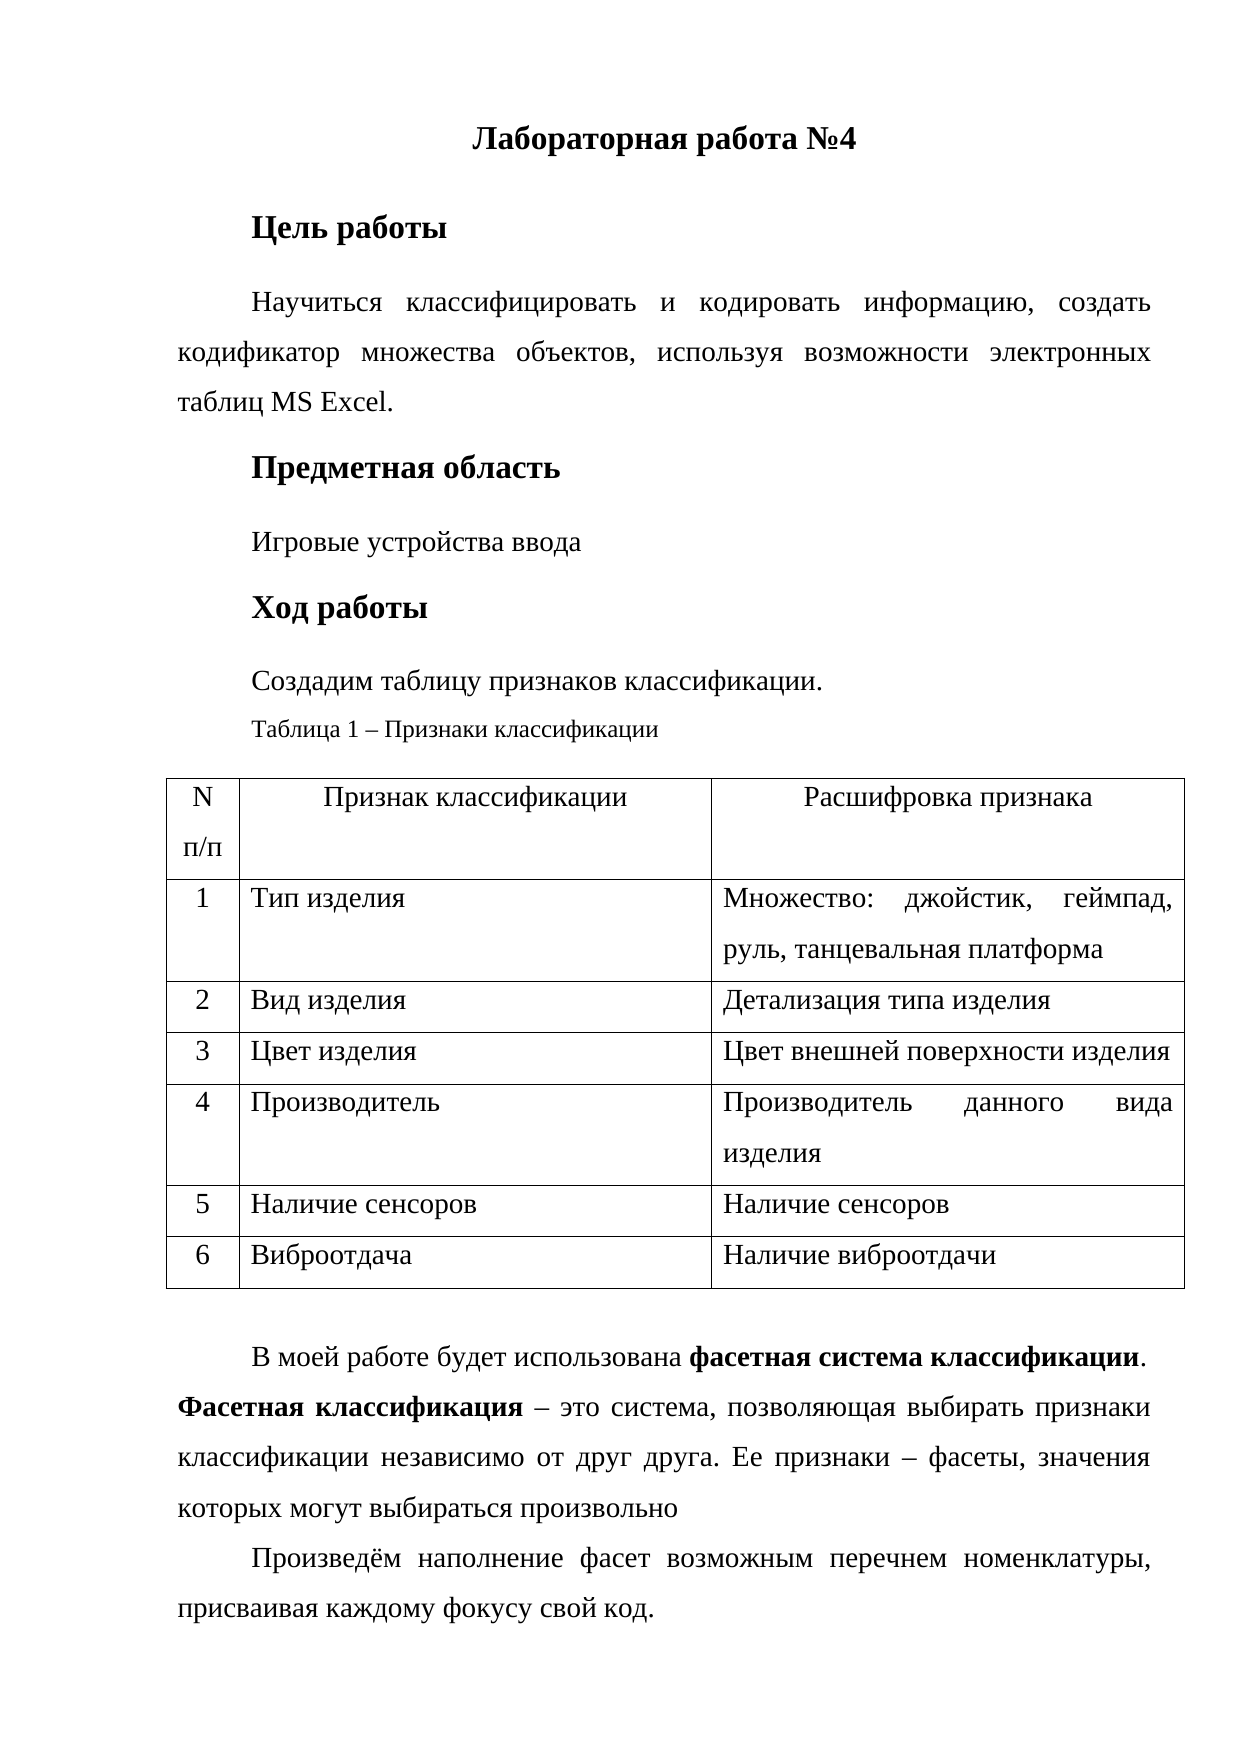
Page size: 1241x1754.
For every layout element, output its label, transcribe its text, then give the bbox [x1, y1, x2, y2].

table_cell 4 [167, 1085, 239, 1185]
text Произведём наполнение фасет возможным перечнем номенклатуры, присваивая каждому фокусу свой код. [177, 1540, 1152, 1624]
table_cell 1 [167, 880, 239, 981]
table_header Признак классификации [240, 779, 711, 879]
text Лабораторная работа №4 [177, 118, 1152, 156]
subtitle Предметная область [177, 447, 1152, 486]
table_cell Цвет изделия [240, 1033, 711, 1083]
table_cell Детализация типа изделия [712, 982, 1184, 1032]
text Таблица 1 – Признаки классификации [177, 714, 1152, 743]
table_cell Наличие сенсоров [240, 1186, 711, 1236]
table_cell Наличие виброотдачи [712, 1237, 1184, 1287]
table_cell Тип изделия [240, 880, 711, 981]
table_cell Производитель [240, 1085, 711, 1185]
table_header Расшифровка признака [712, 779, 1184, 879]
text В моей работе будет использована фасетная система классификации. [177, 1339, 1152, 1372]
text Фасетная классификация – это система, позволяющая выбирать признаки классификации независимо от друг друга. Ее признаки – фасеты, значения которых могут выбираться произвольно [177, 1389, 1152, 1523]
table_cell Вид изделия [240, 982, 711, 1032]
table_header N п/п [167, 779, 239, 879]
table_cell 5 [167, 1186, 239, 1236]
text Игровые устройства ввода [177, 524, 1152, 558]
table_cell 6 [167, 1237, 239, 1287]
table_cell Множество: джойстик, геймпад, руль, танцевальная платформа [712, 880, 1184, 981]
table_cell Наличие сенсоров [712, 1186, 1184, 1236]
table_cell Цвет внешней поверхности изделия [712, 1033, 1184, 1083]
text Создадим таблицу признаков классификации. [177, 663, 1152, 697]
table_cell 2 [167, 982, 239, 1032]
subtitle Цель работы [177, 207, 1152, 246]
table_cell Производитель данного вида изделия [712, 1085, 1184, 1185]
table_cell Виброотдача [240, 1237, 711, 1287]
subtitle Ход работы [177, 587, 1152, 625]
text Научиться классифицировать и кодировать информацию, создать кодификатор множества объектов, используя возможности электронных таблиц MS Excel. [177, 284, 1152, 418]
table_cell 3 [167, 1033, 239, 1083]
